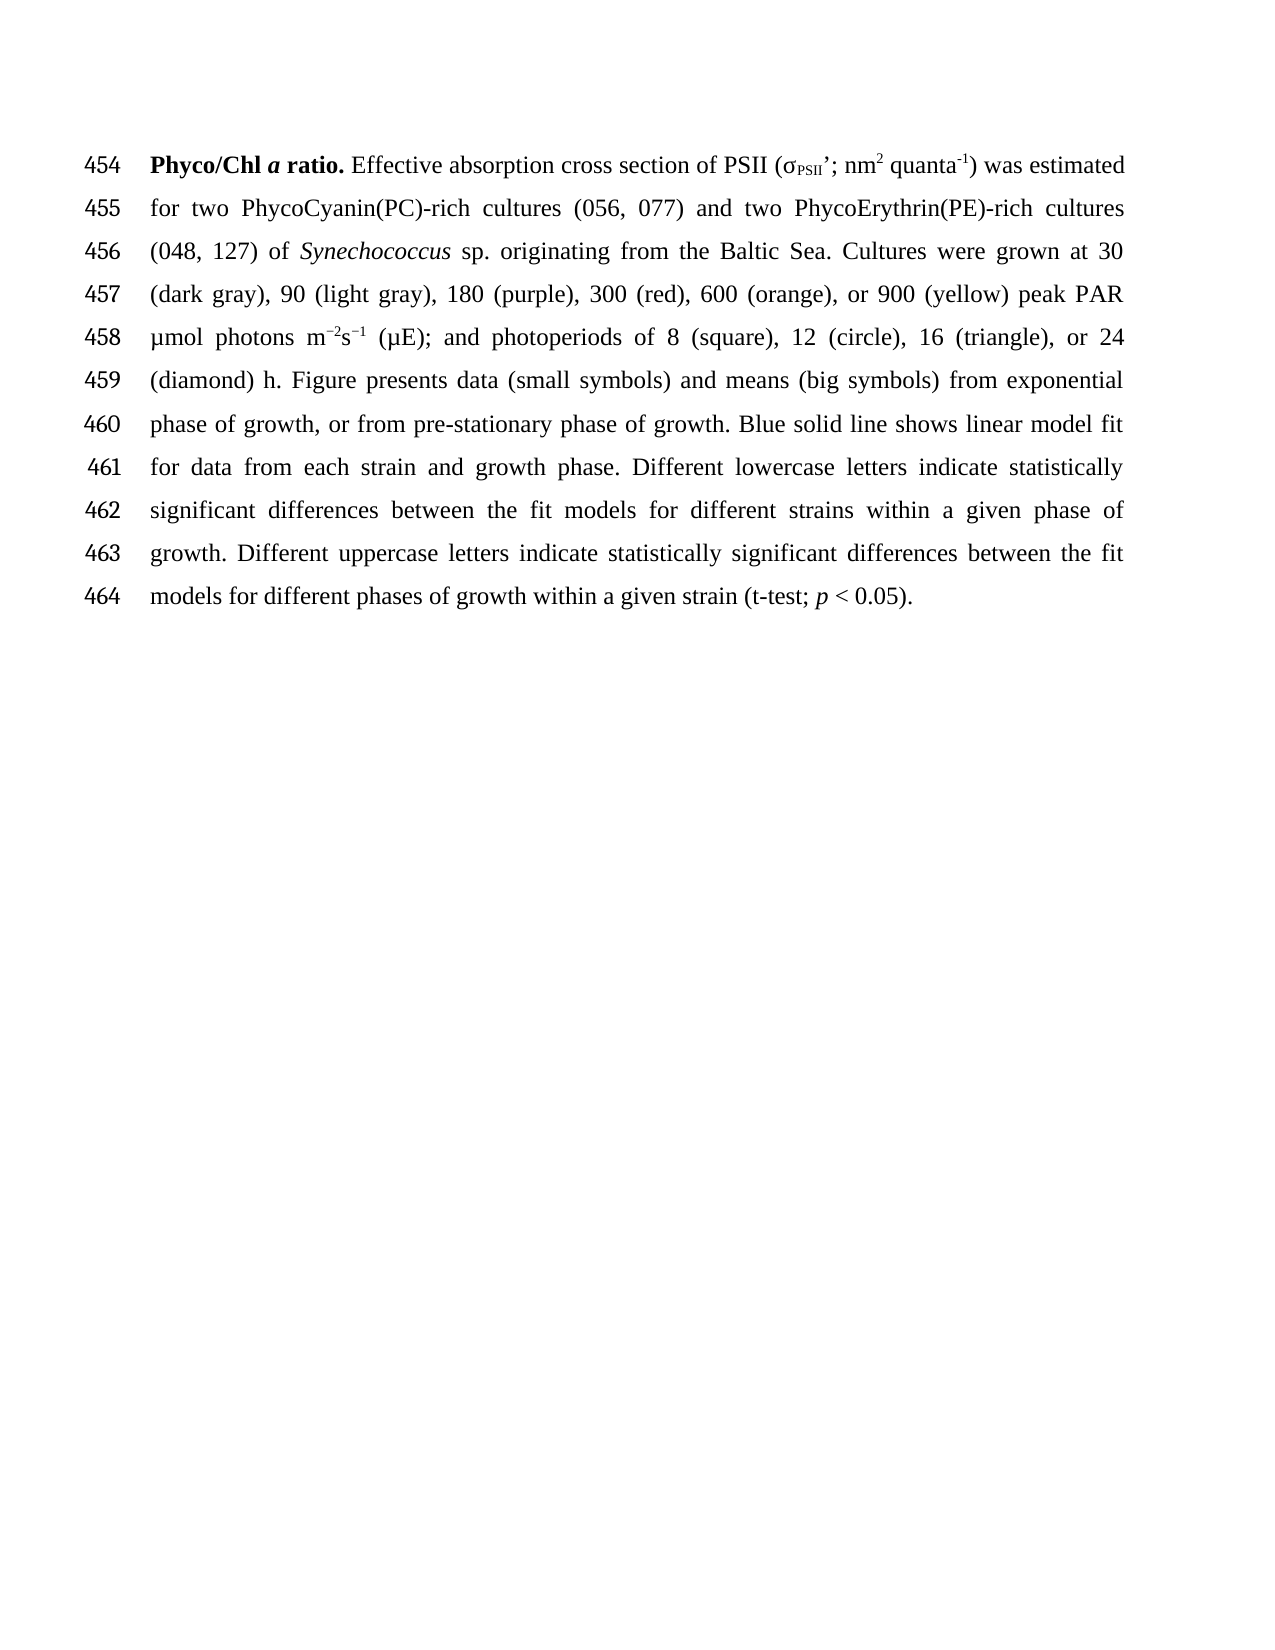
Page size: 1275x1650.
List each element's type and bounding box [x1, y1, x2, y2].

text [150, 150, 1125, 610]
